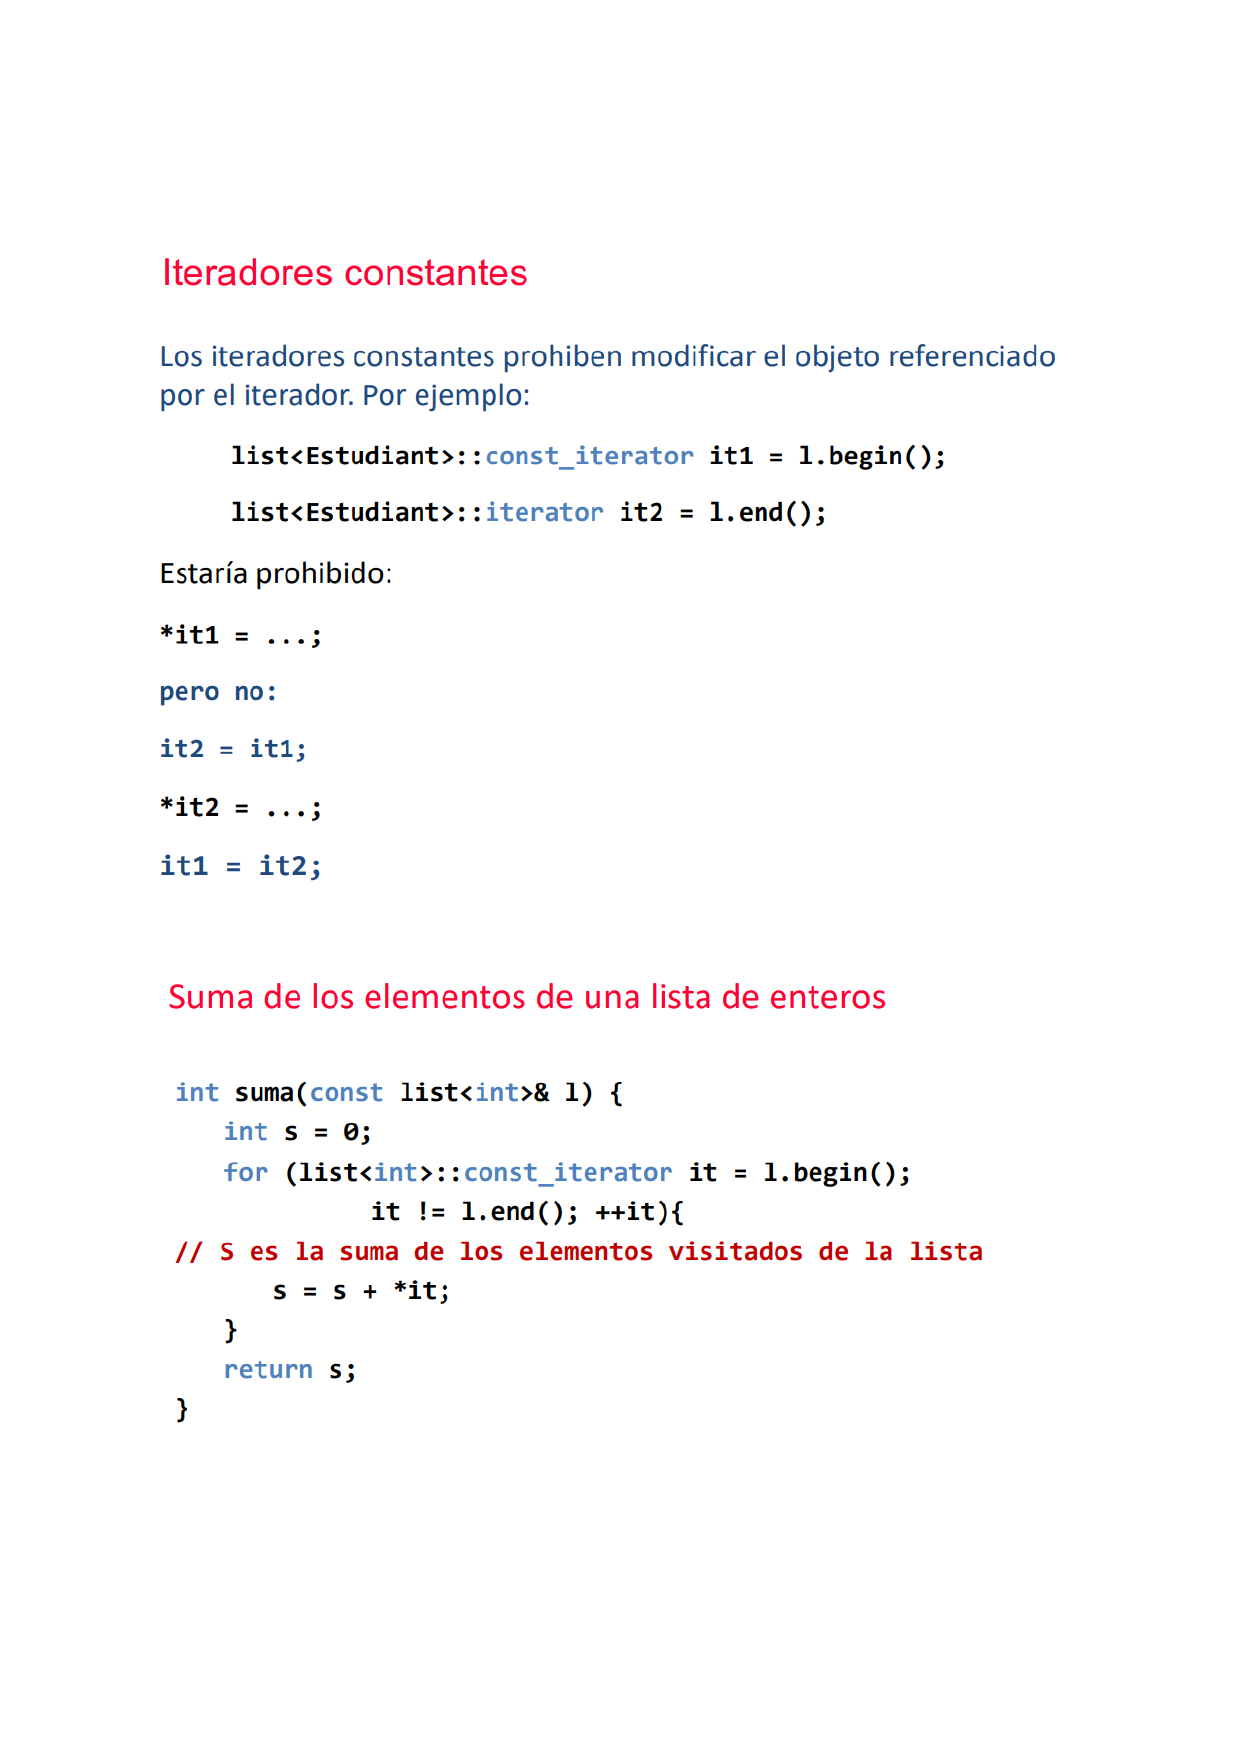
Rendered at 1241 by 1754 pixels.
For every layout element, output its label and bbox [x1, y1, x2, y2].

picture [150, 243, 1069, 899]
picture [150, 964, 1071, 1444]
